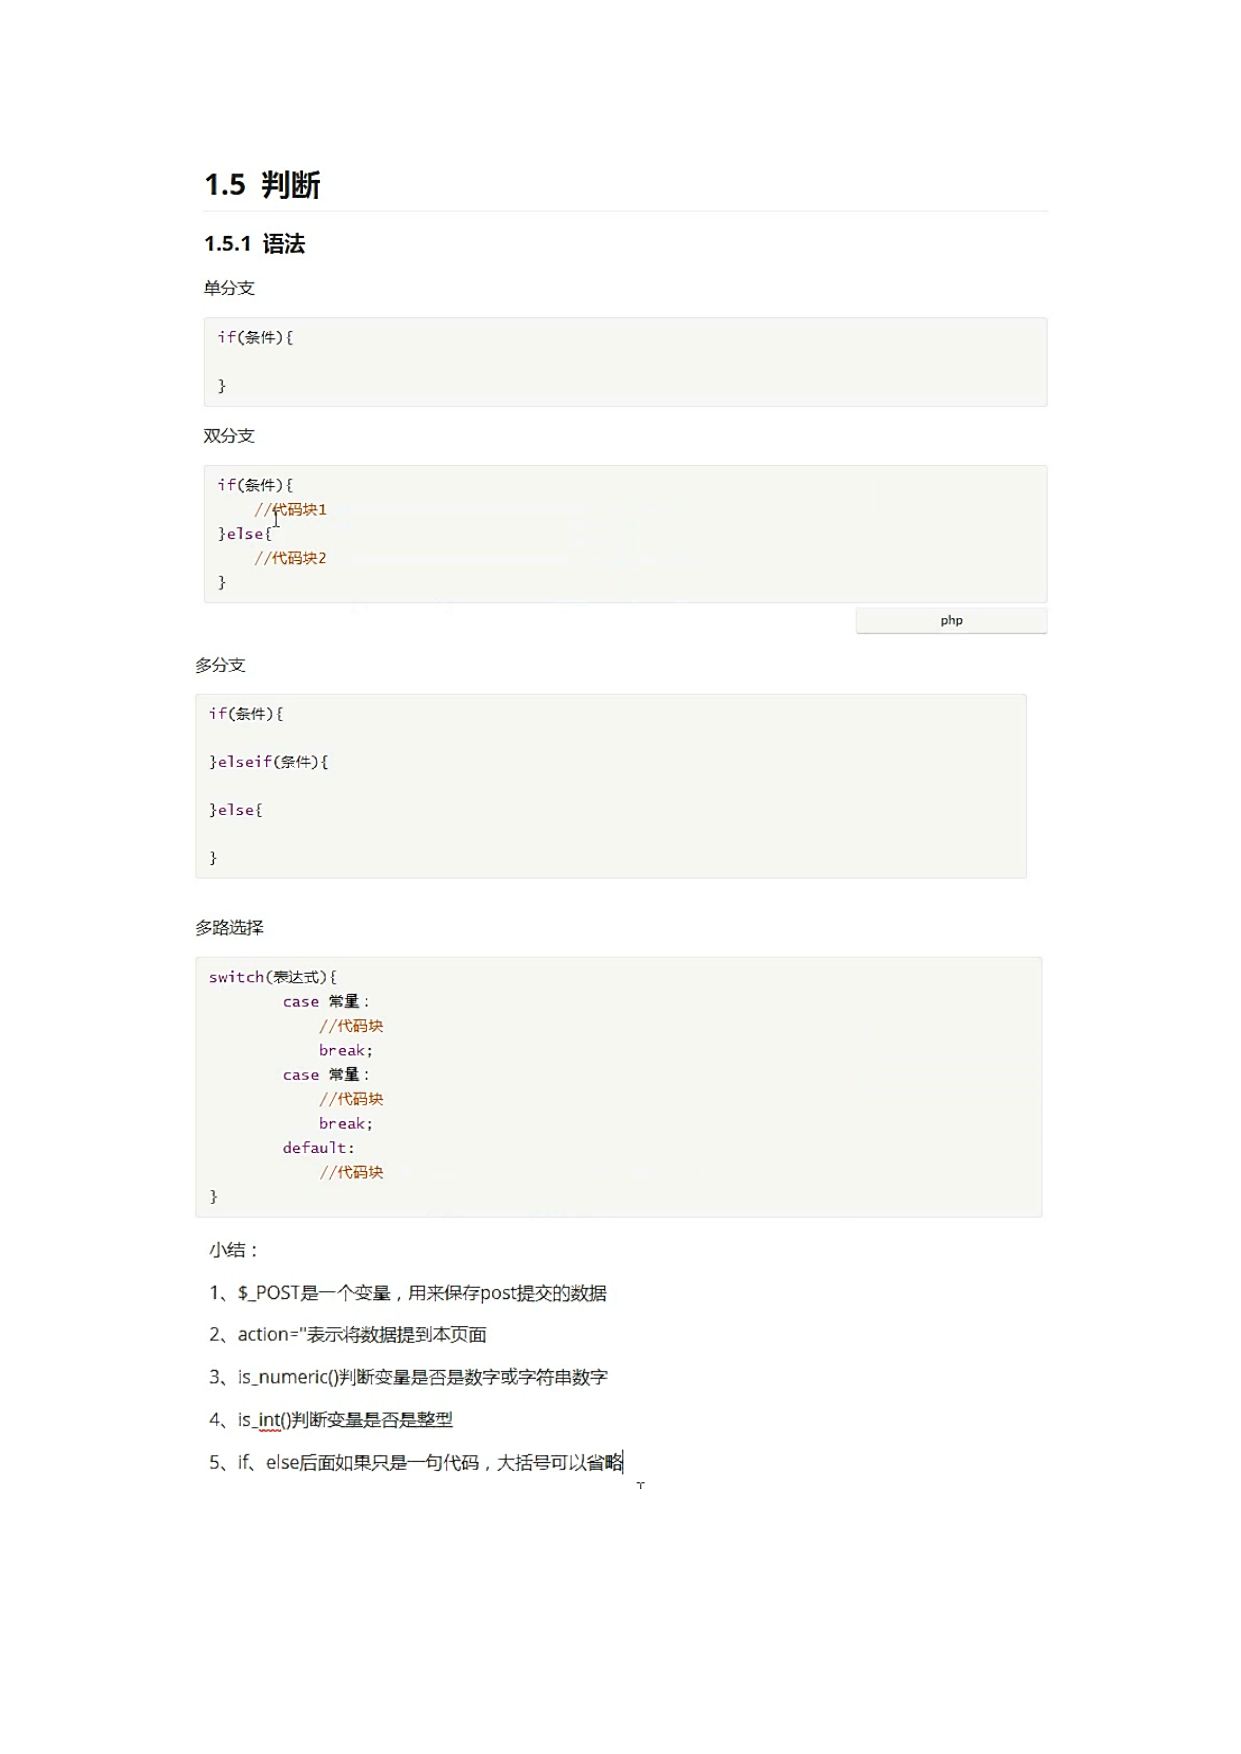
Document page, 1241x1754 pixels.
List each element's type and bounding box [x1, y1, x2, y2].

picture [187, 162, 1053, 636]
picture [187, 909, 1052, 1222]
picture [187, 649, 1052, 886]
picture [187, 1234, 1053, 1489]
